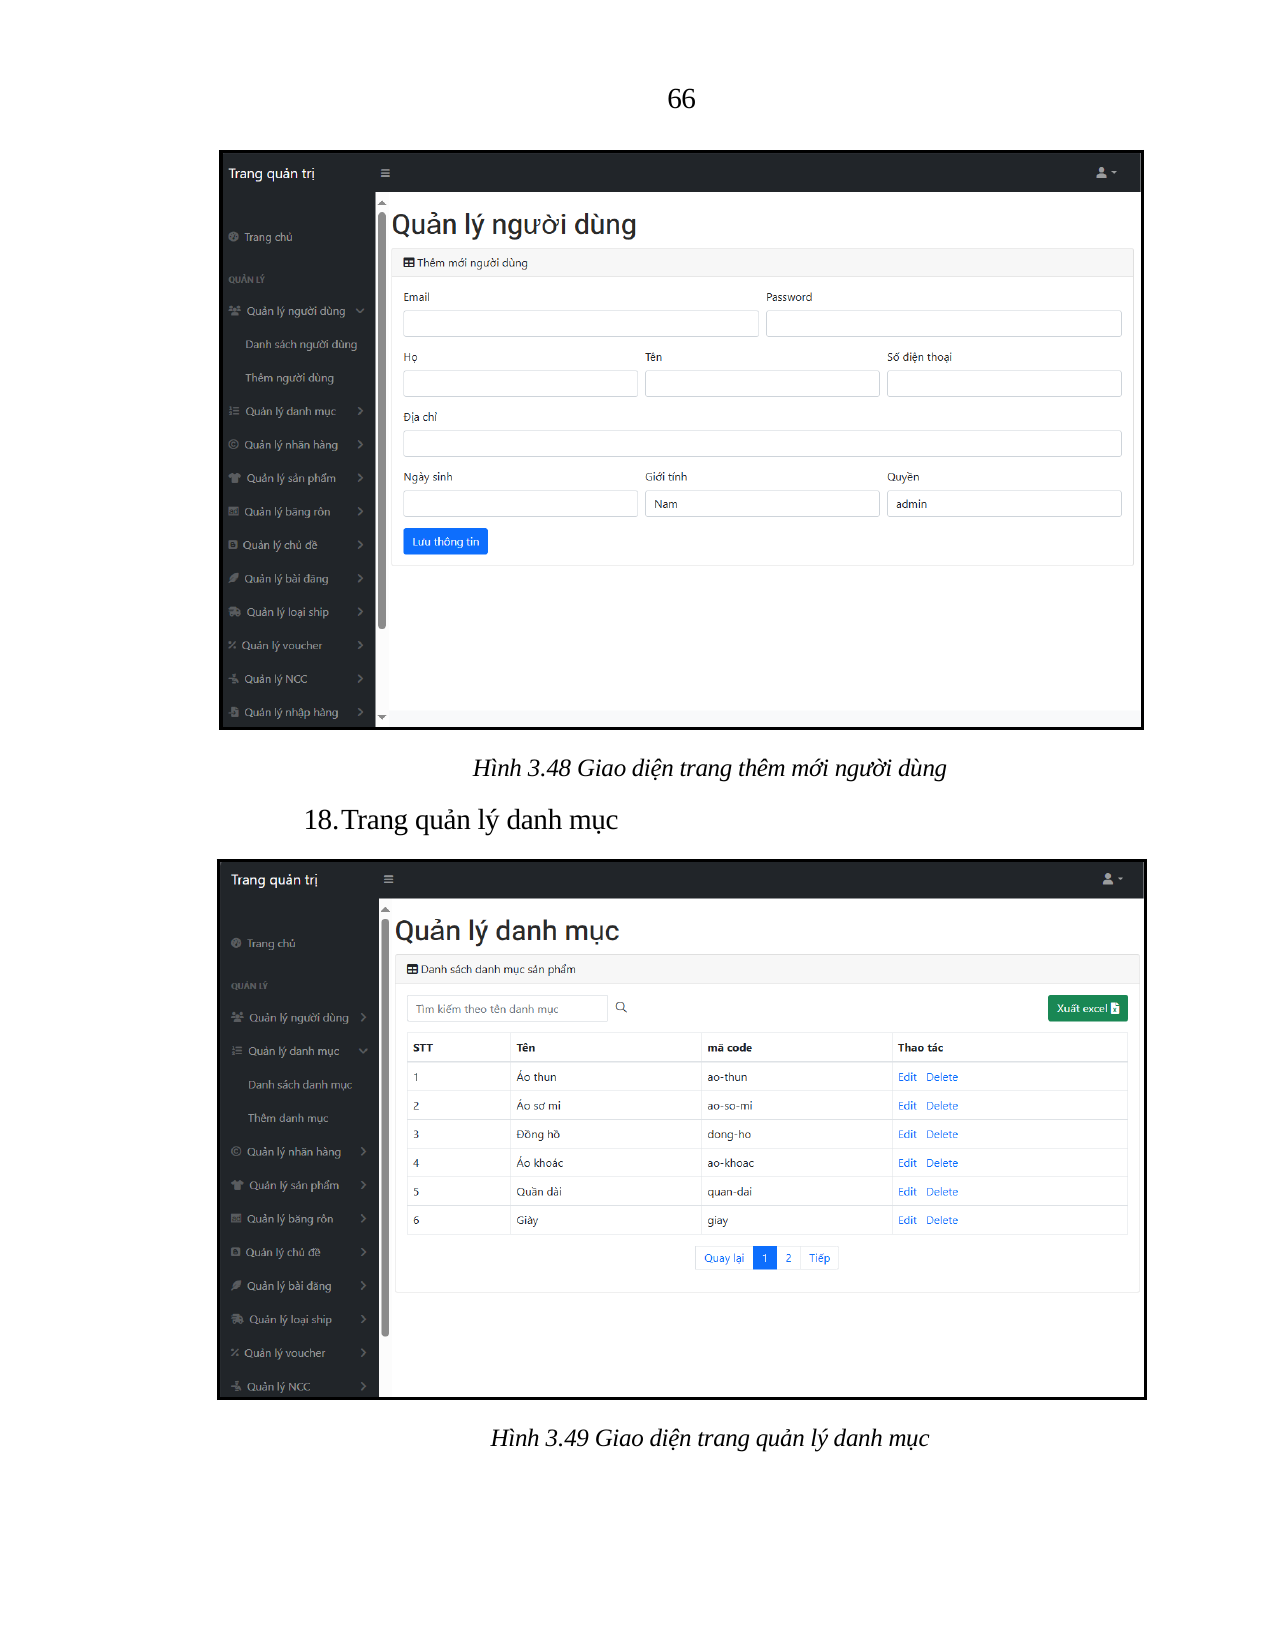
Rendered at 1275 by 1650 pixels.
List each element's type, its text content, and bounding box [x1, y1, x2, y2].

picture [223, 153, 1141, 727]
list Trang quản lý danh mục [303, 802, 1156, 836]
picture [220, 862, 1144, 1397]
